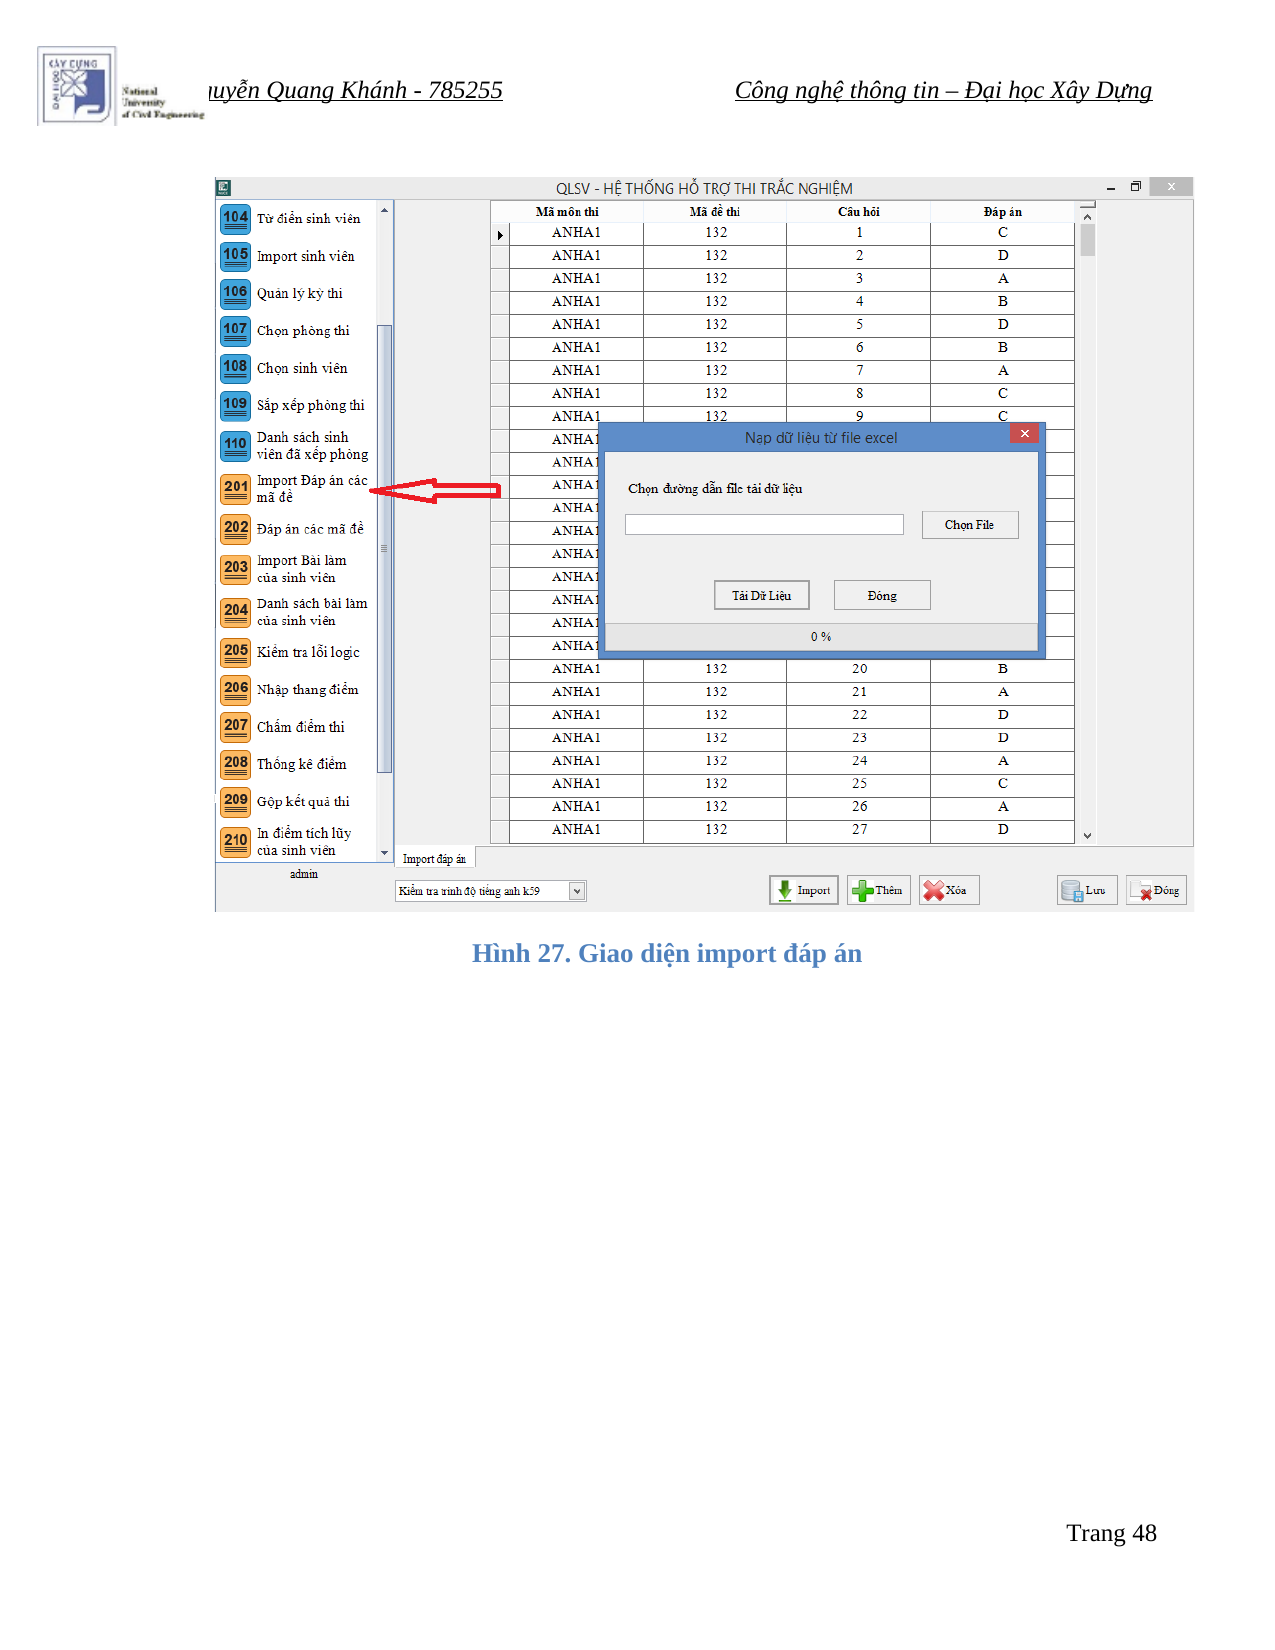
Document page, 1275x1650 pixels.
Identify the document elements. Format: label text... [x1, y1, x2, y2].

picture [37, 46, 209, 125]
picture [214, 177, 1195, 912]
text Hình 27. Giao diện import đáp án [177, 937, 1157, 968]
